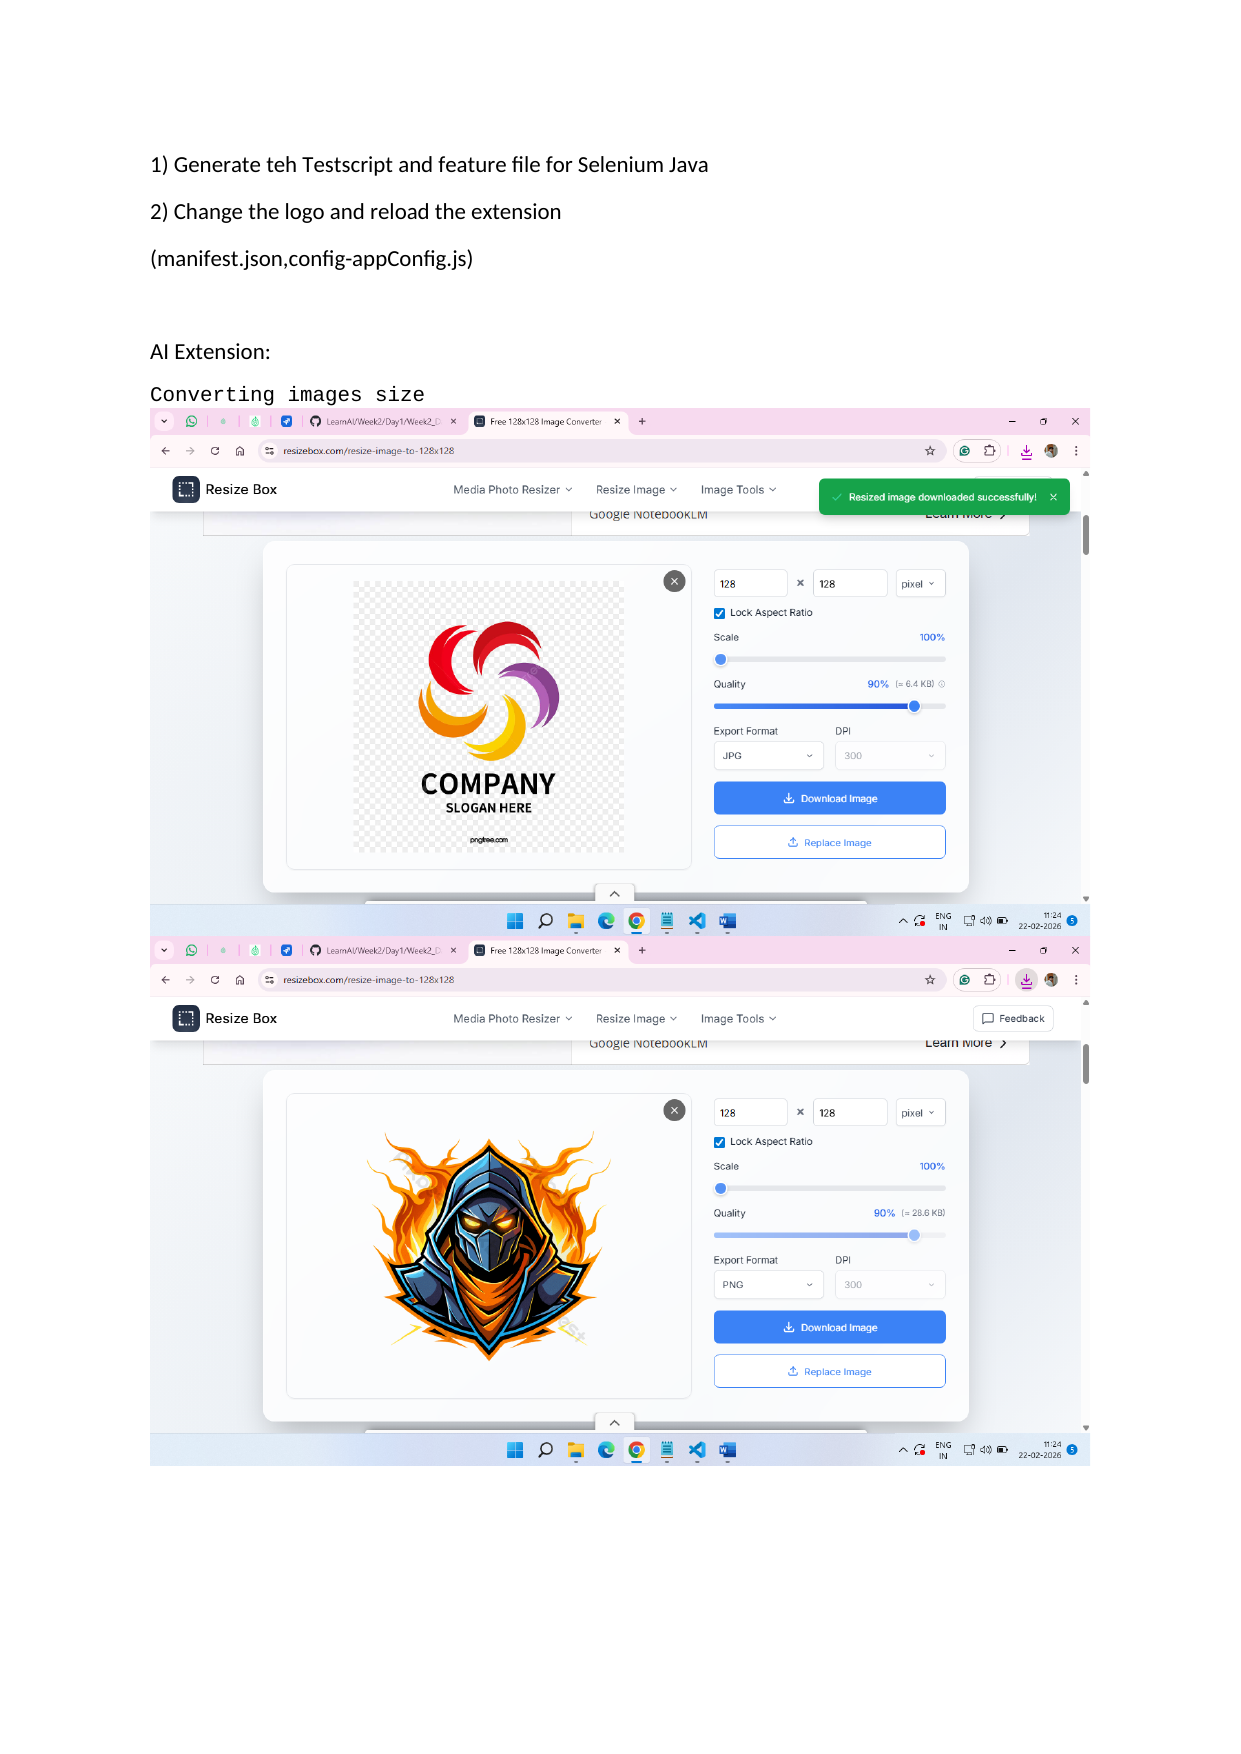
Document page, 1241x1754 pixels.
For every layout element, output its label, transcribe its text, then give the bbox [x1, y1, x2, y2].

text Converting images sizeqeagle-small.png not used however I tried to find using co-pilot adding plugin to the browserFeature: Login to OpenTaps [150, 384, 1090, 408]
picture [150, 408, 1091, 1466]
text 1) Generate teh Testscript and feature file for Selenium Java [150, 150, 1090, 178]
text 2) Change the logo and reload the extension [150, 197, 1090, 225]
text AI Extension: [150, 337, 1090, 366]
text (manifest.json,config-appConfig.js) [150, 244, 1090, 272]
